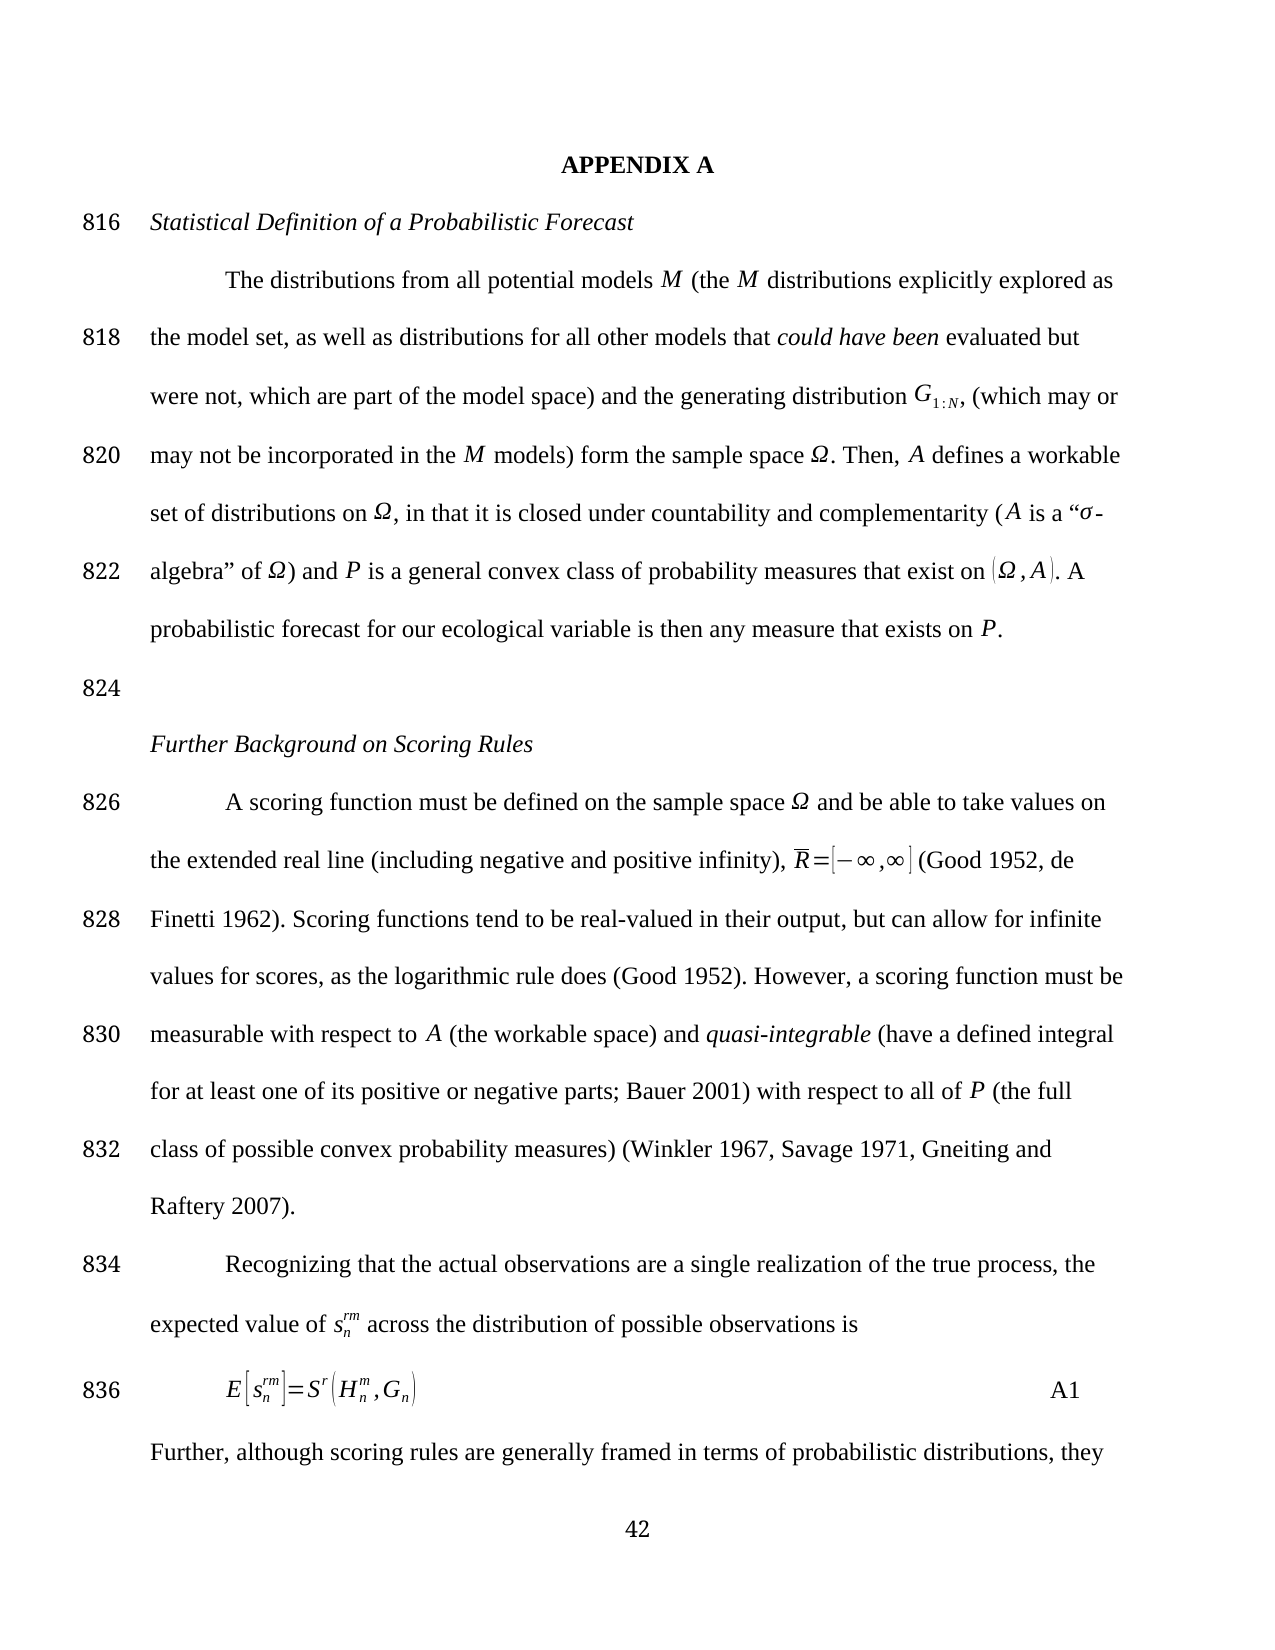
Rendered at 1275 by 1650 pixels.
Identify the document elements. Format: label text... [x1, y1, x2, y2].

text A scoring function must be defined on the sample space and be able to take values on the extended real line (including negative and positive infinity), (Good 1952, de Finetti 1962). Scoring functions tend to be real-valued in their output, but can allow for infinite values for scores, as the logarithmic rule does (Good 1952). However, a scoring function must be measurable with respect to (the workable space) and quasi-integrable (have a defined integral for at least one of its positive or negative parts; Bauer 2001) with respect to all of (the full class of possible convex probability measures) (Winkler 1967, Savage 1971, Gneiting and Raftery 2007). [150, 787, 1125, 1220]
text The distributions from all potential models (the distributions explicitly explored as the model set, as well as distributions for all other models that could have been evaluated but were not, which are part of the model space) and the generating distribution , (which may or may not be incorporated in the models) form the sample space . Then, defines a workable set of distributions on , in that it is closed under countability and complementarity ( is a “-algebra” of ) and is a general convex class of probability measures that exist on . A probabilistic forecast for our ecological variable is then any measure that exists on . [150, 265, 1125, 643]
text Recognizing that the actual observations are a single realization of the true process, the expected value of across the distribution of possible observations is [150, 1249, 1125, 1341]
text A1 [150, 1370, 1125, 1408]
text APPENDIX A [150, 150, 1125, 179]
text Statistical Definition of a Probabilistic Forecast [150, 207, 1125, 236]
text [150, 1437, 1125, 1466]
text Further Background on Scoring Rules [150, 729, 1125, 758]
